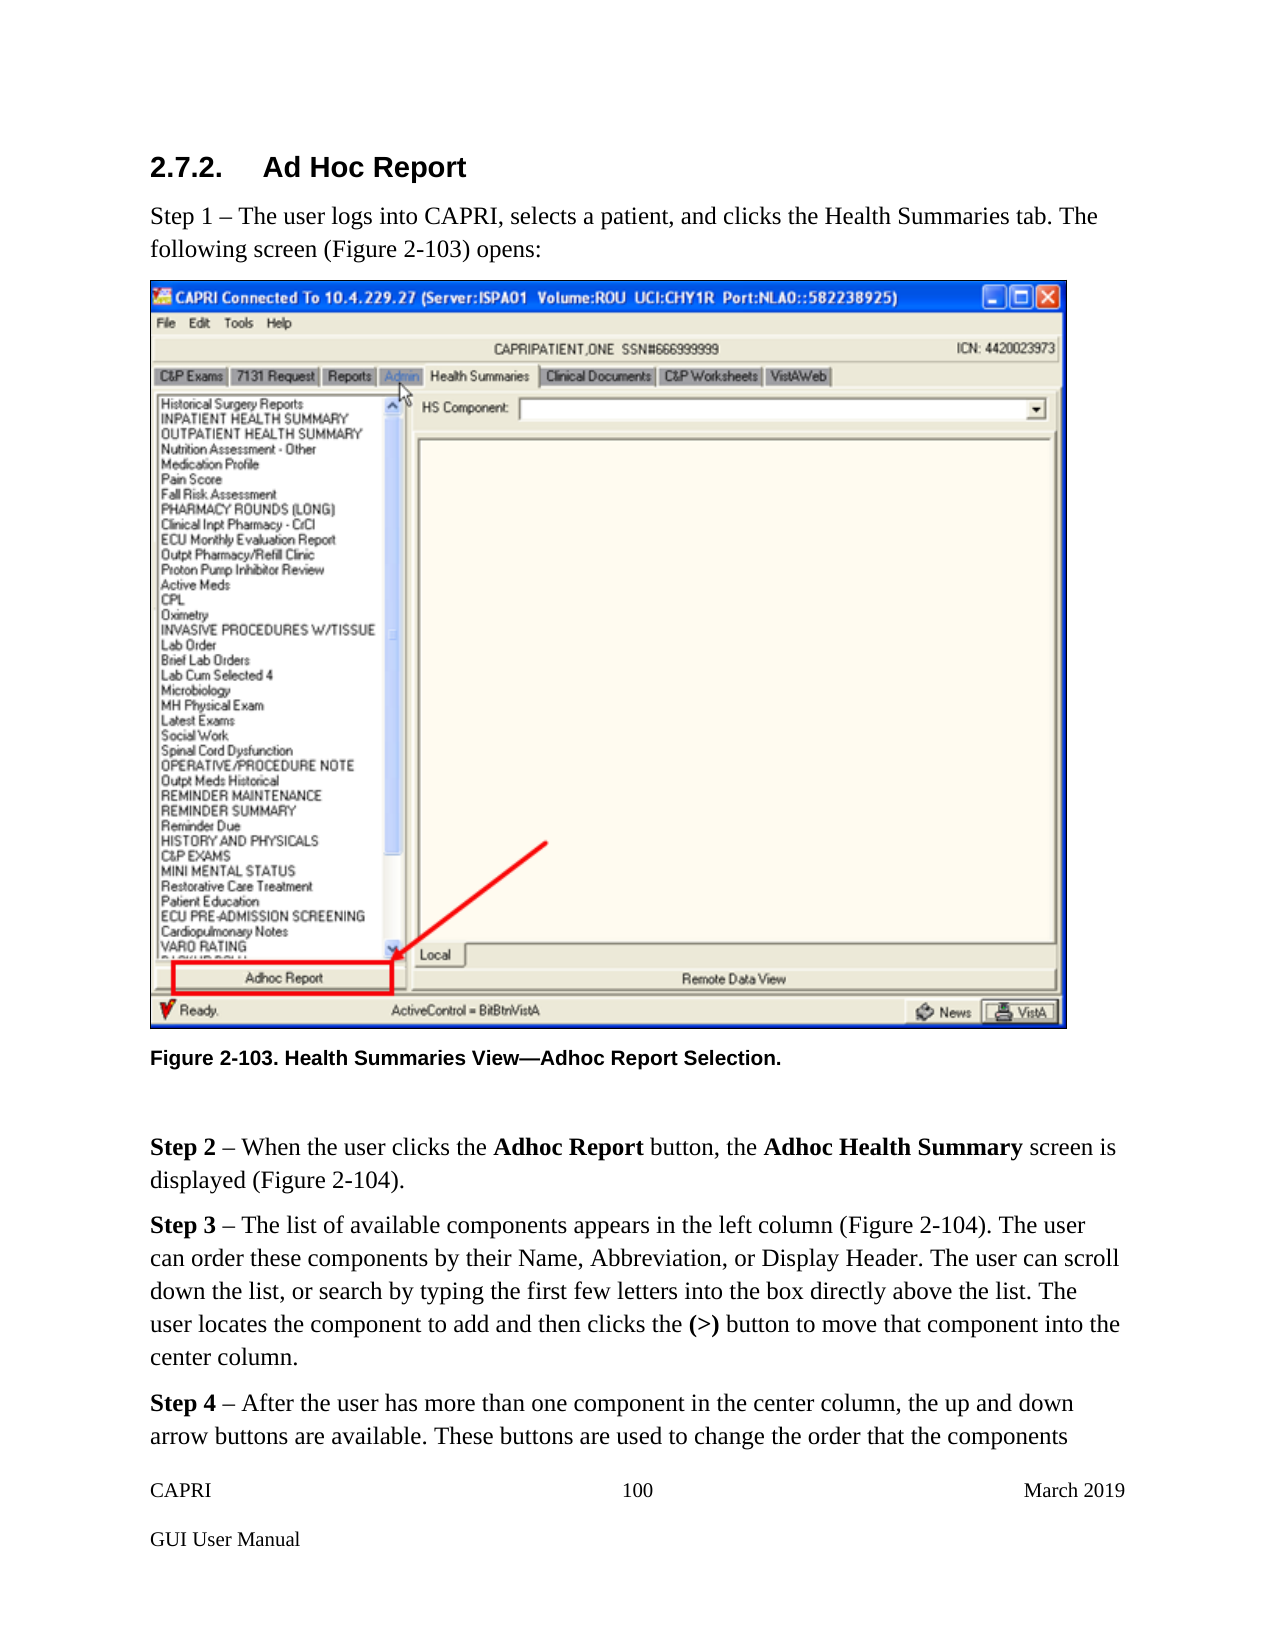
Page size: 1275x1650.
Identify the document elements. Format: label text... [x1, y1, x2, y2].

text Step 3 – The list of available components appears in the left column (Figure 2-89). The user can order these components by their Name, Abbreviation, or Display Header. The user can scroll down the list, or search by typing the first few letters into the box directly above the list. The user locates the component to add and then clicks the (>) button to move that component into the center column. [150, 1210, 1125, 1371]
text Figure 2-88. Health Summaries View—Adhoc Report Selection. [150, 1046, 1125, 1070]
picture [151, 281, 1066, 1028]
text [150, 1388, 1125, 1450]
text Step 1 – The user logs into CAPRI, selects a patient, and clicks the Health Summaries tab. The following screen (Figure 2-88) opens: [150, 201, 1125, 263]
text Step 2 – When the user clicks the Adhoc Report button, the Adhoc Health Summary screen is displayed (Figure 2-89). [150, 1132, 1125, 1193]
subtitle Ad Hoc Report [150, 150, 1125, 183]
